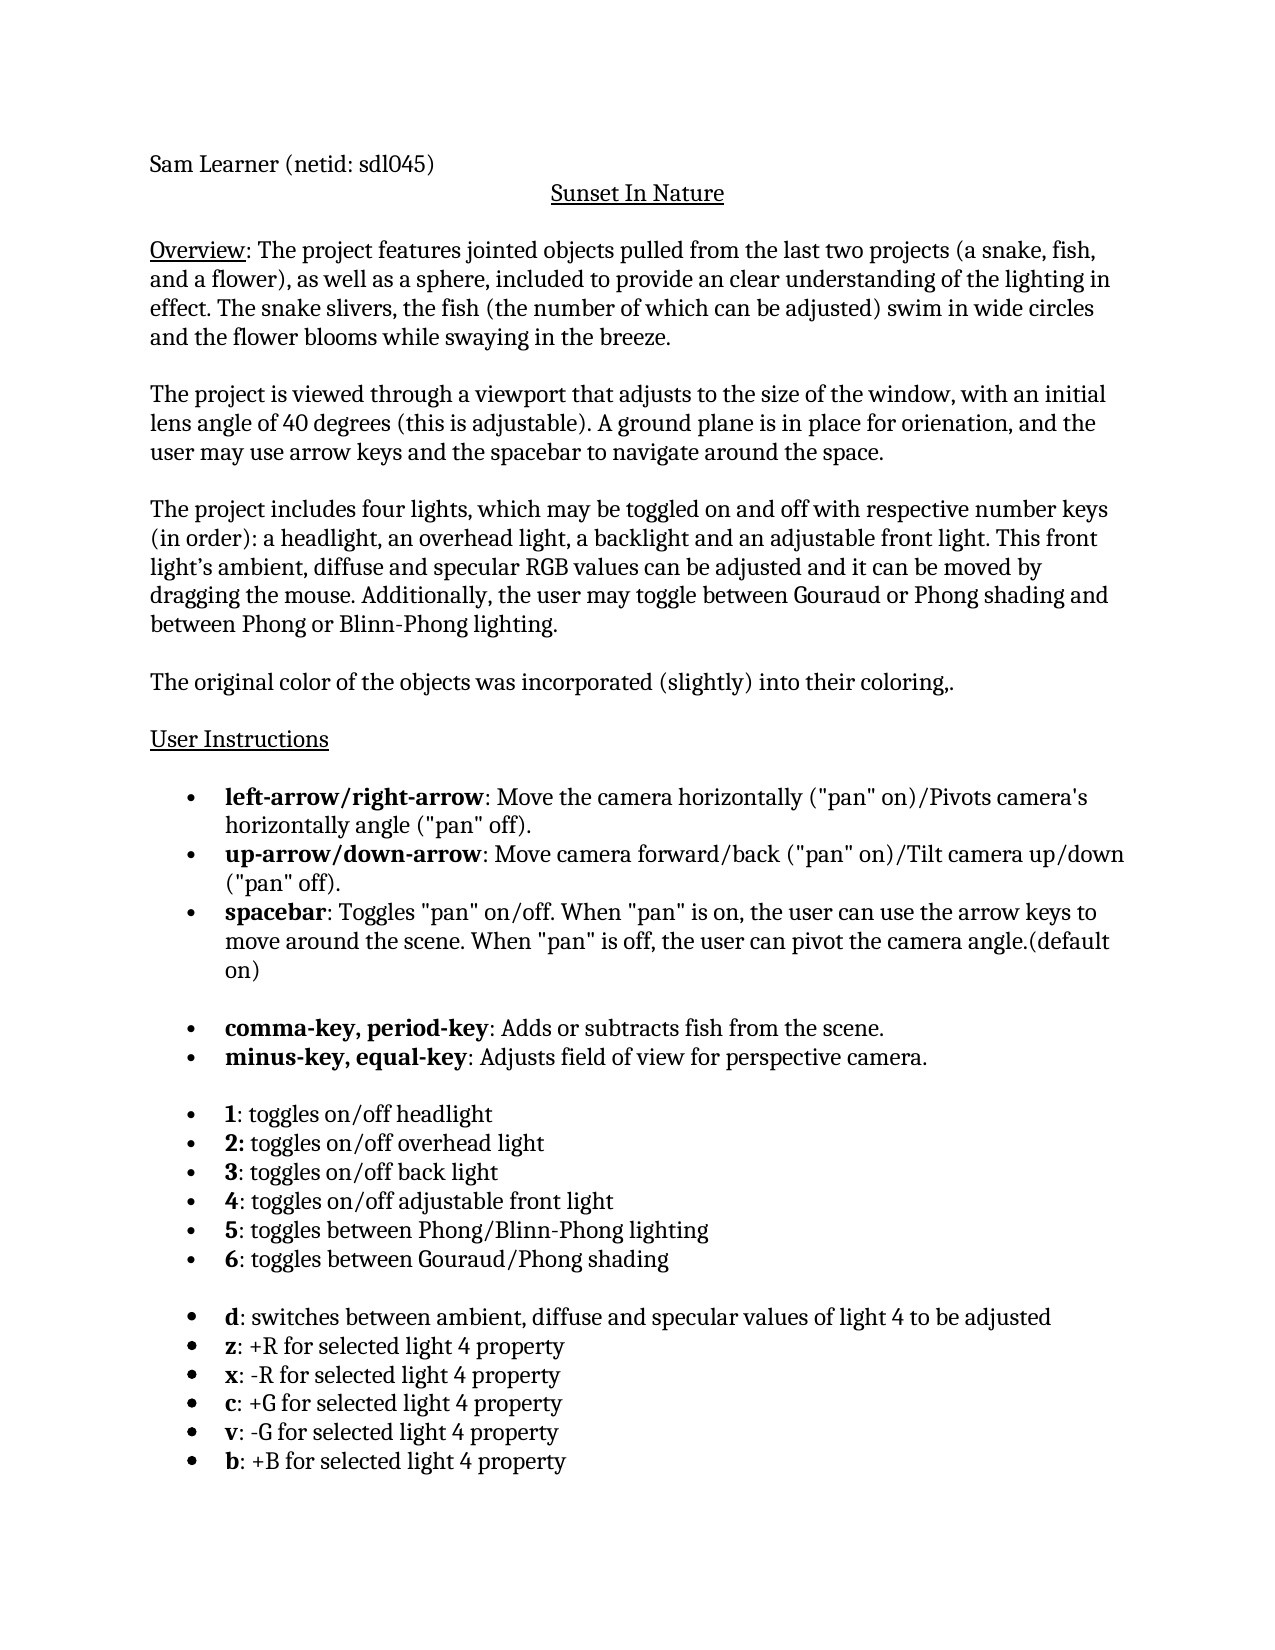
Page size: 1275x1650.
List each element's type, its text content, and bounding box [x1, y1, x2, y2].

list 3: toggles on/off back light [187, 1158, 1125, 1187]
list minus-key, equal-key: Adjusts field of view for perspective camera. [187, 1042, 1125, 1071]
text The project is viewed through a viewport that adjusts to the size of the window, with an initial lens angle of 40 degrees (this is adjustable). A ground plane is in place for orienation, and the user may use arrow keys and the spacebar to navigate around the space. [150, 380, 1125, 466]
text The original color of the objects was incorporated (slightly) into their coloring,. [150, 667, 1125, 696]
list 1: toggles on/off headlight [187, 1100, 1125, 1129]
text User Instructions [150, 725, 1125, 754]
list z: +R for selected light 4 property [187, 1332, 1125, 1361]
text Sunset In Nature [150, 179, 1125, 207]
list 6: toggles between Gouraud/Phong shading [187, 1245, 1125, 1274]
list up-arrow/down-arrow: Move camera forward/back ("pan" on)/Tilt camera up/down ("pan" off). [187, 840, 1125, 898]
list comma-key, period-key: Adds or subtracts fish from the scene. [187, 1013, 1125, 1042]
list b: +B for selected light 4 property [187, 1447, 1125, 1476]
list x: -R for selected light 4 property [187, 1361, 1125, 1389]
list 5: toggles between Phong/Blinn-Phong lighting [187, 1216, 1125, 1245]
list left-arrow/right-arrow: Move the camera horizontally ("pan" on)/Pivots camera's horizontally angle ("pan" off). [187, 783, 1125, 840]
list d: switches between ambient, diffuse and specular values of light 4 to be adjusted [187, 1303, 1125, 1332]
list c: +G for selected light 4 property [187, 1389, 1125, 1418]
text The project includes four lights, which may be toggled on and off with respective number keys (in order): a headlight, an overhead light, a backlight and an adjustable front light. This front light’s ambient, diffuse and specular RGB values can be adjusted and it can be moved by dragging the mouse. Additionally, the user may toggle between Gouraud or Phong shading and between Phong or Blinn-Phong lighting. [150, 495, 1125, 639]
list v: -G for selected light 4 property [187, 1418, 1125, 1447]
text Overview: The project features jointed objects pulled from the last two projects (a snake, fish, and a flower), as well as a sphere, included to provide an clear understanding of the lighting in effect. The snake slivers, the fish (the number of which can be adjusted) swim in wide circles and the flower blooms while swaying in the breeze. [150, 236, 1125, 351]
list 4: toggles on/off adjustable front light [187, 1187, 1125, 1216]
list 2: toggles on/off overhead light [187, 1129, 1125, 1158]
text Sam Learner (netid: sdl045) [150, 150, 1125, 179]
list spacebar: Toggles "pan" on/off. When "pan" is on, the user can use the arrow keys to move around the scene. When "pan" is off, the user can pivot the camera angle.(default on) [187, 898, 1125, 984]
